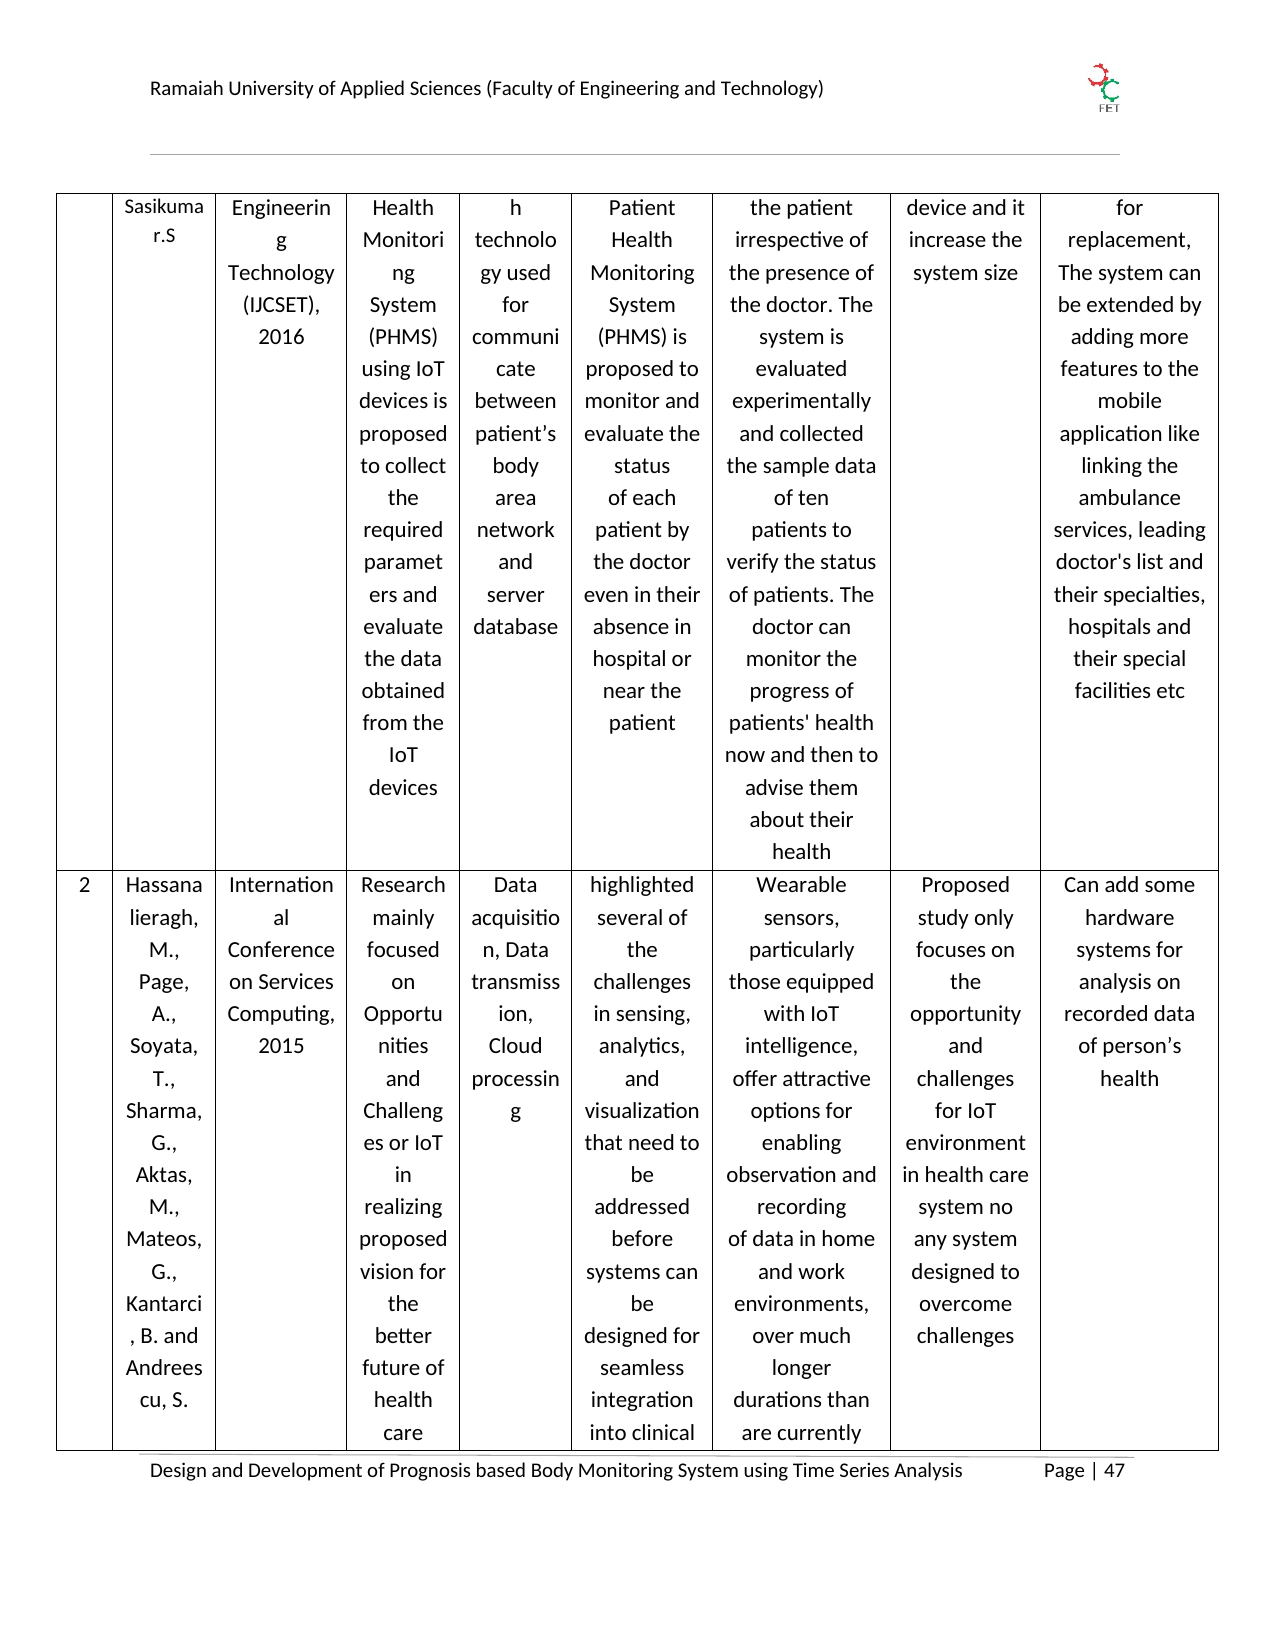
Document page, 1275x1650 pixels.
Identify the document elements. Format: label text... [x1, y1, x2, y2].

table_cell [572, 871, 712, 1450]
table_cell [113, 871, 215, 1450]
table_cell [713, 194, 890, 869]
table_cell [460, 194, 571, 869]
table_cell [113, 194, 215, 869]
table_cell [891, 194, 1040, 869]
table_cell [216, 871, 346, 1450]
table_cell 1 [57, 194, 112, 869]
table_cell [891, 871, 1040, 1450]
table_cell 2 [57, 871, 112, 1450]
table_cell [347, 194, 459, 869]
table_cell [1041, 194, 1218, 869]
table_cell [347, 871, 459, 1450]
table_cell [1041, 871, 1218, 1450]
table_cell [572, 194, 712, 869]
picture [1084, 57, 1125, 118]
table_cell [460, 871, 571, 1450]
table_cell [216, 194, 346, 869]
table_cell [713, 871, 890, 1450]
